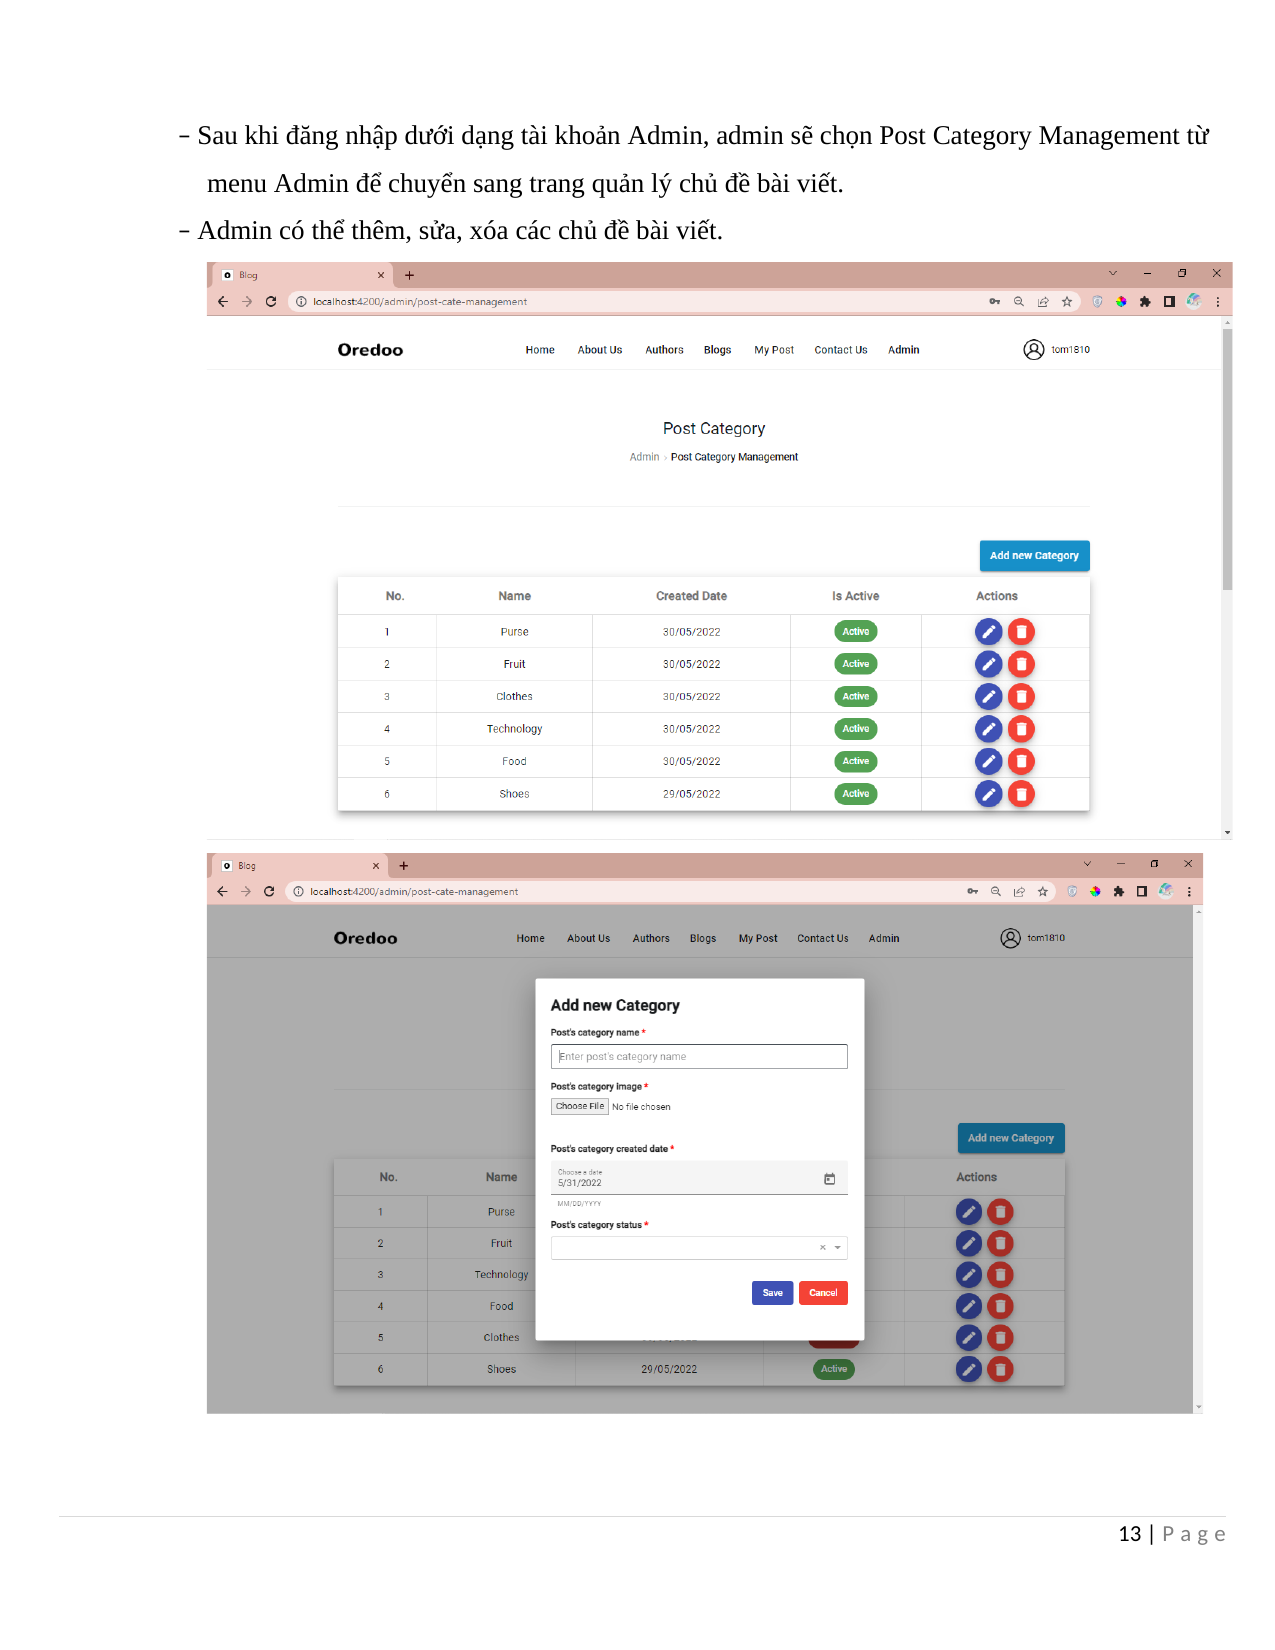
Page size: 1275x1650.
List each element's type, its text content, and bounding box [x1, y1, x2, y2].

list Sau khi đăng nhập dưới dạng tài khoản Admin, admin sẽ chọn Post Category Management từ menu Admin để chuyển sang trang quản lý chủ đề bài viết. [177, 118, 1226, 198]
picture [206, 262, 1233, 840]
list Admin có thể thêm, sửa, xóa các chủ đề bài viết. [177, 213, 1226, 246]
picture [206, 853, 1204, 1414]
